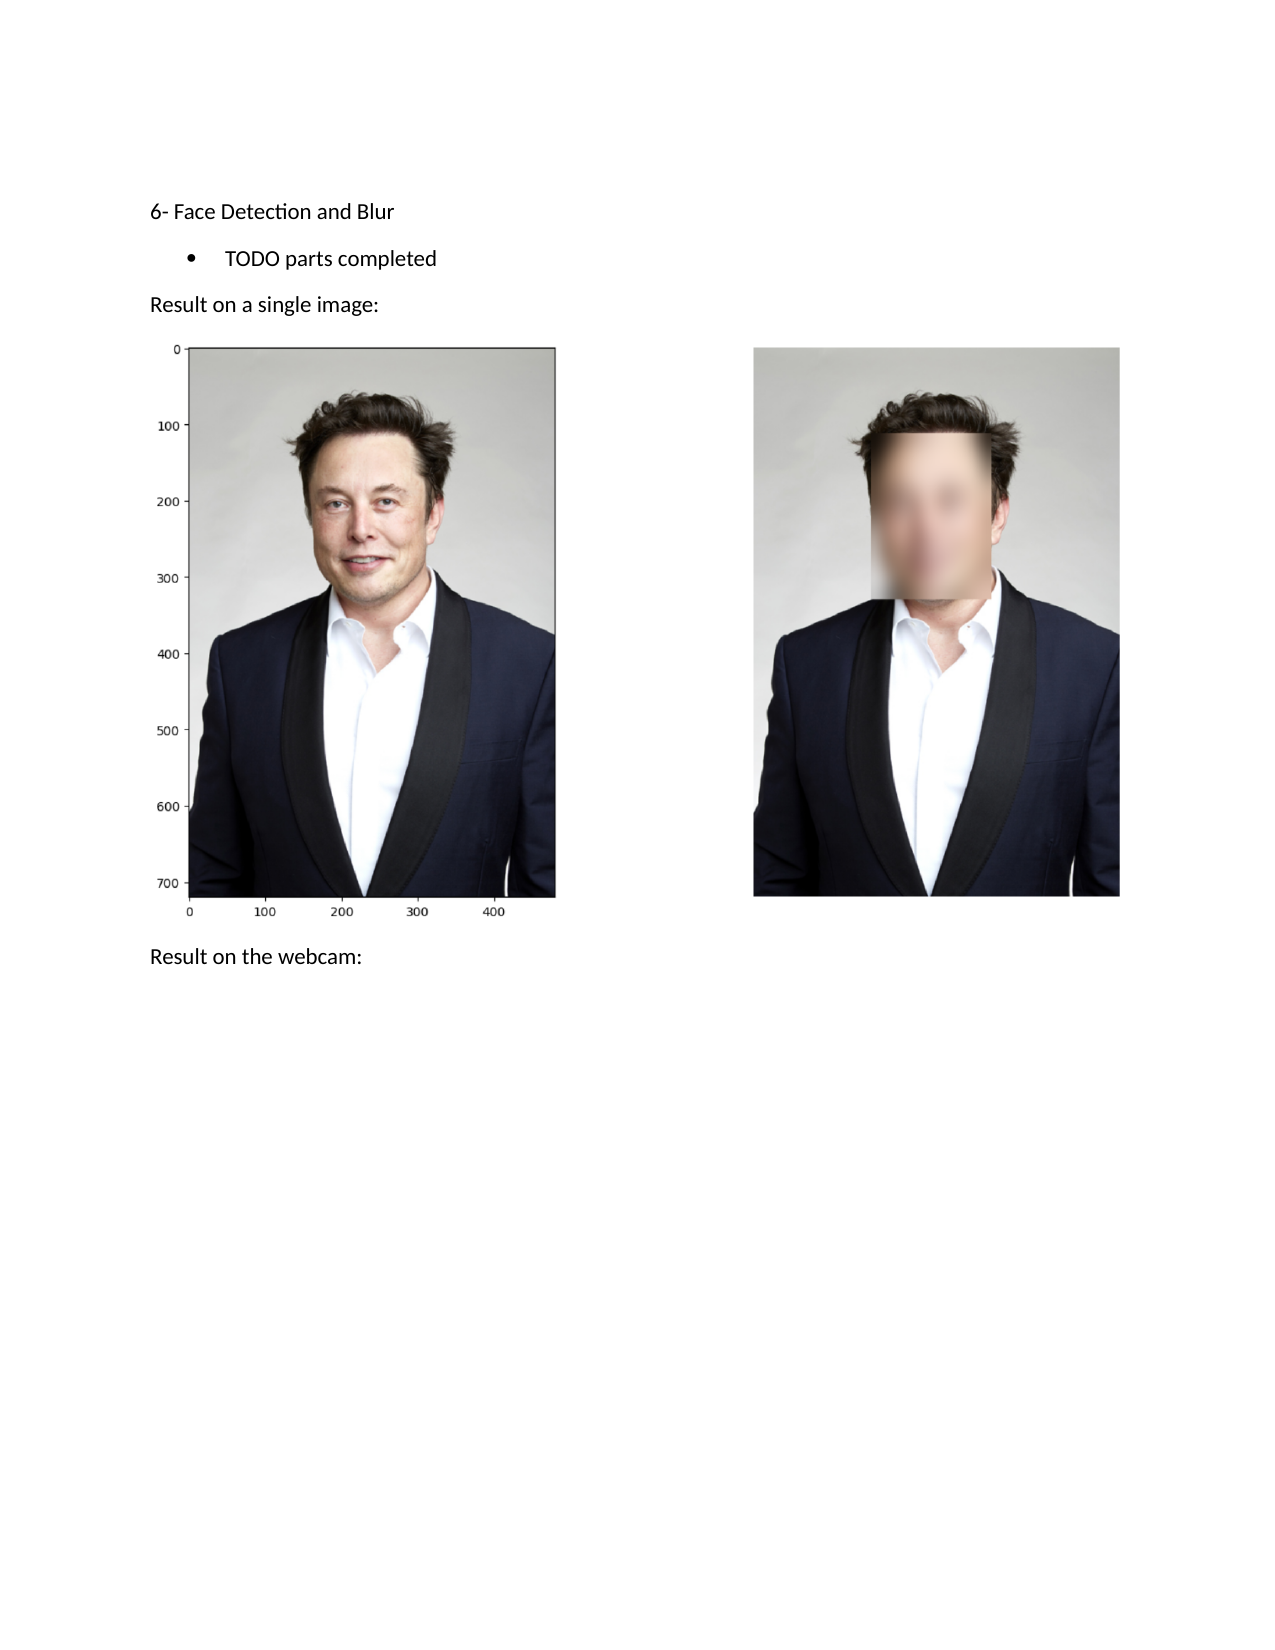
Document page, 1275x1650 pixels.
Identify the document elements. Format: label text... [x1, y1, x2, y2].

text Result on a single image: [150, 291, 1125, 319]
picture [150, 337, 1125, 923]
text Result on the webcam: [150, 942, 1125, 970]
list TODO parts completed [187, 244, 1125, 272]
text 6- Face Detection and Blur [150, 197, 1125, 225]
